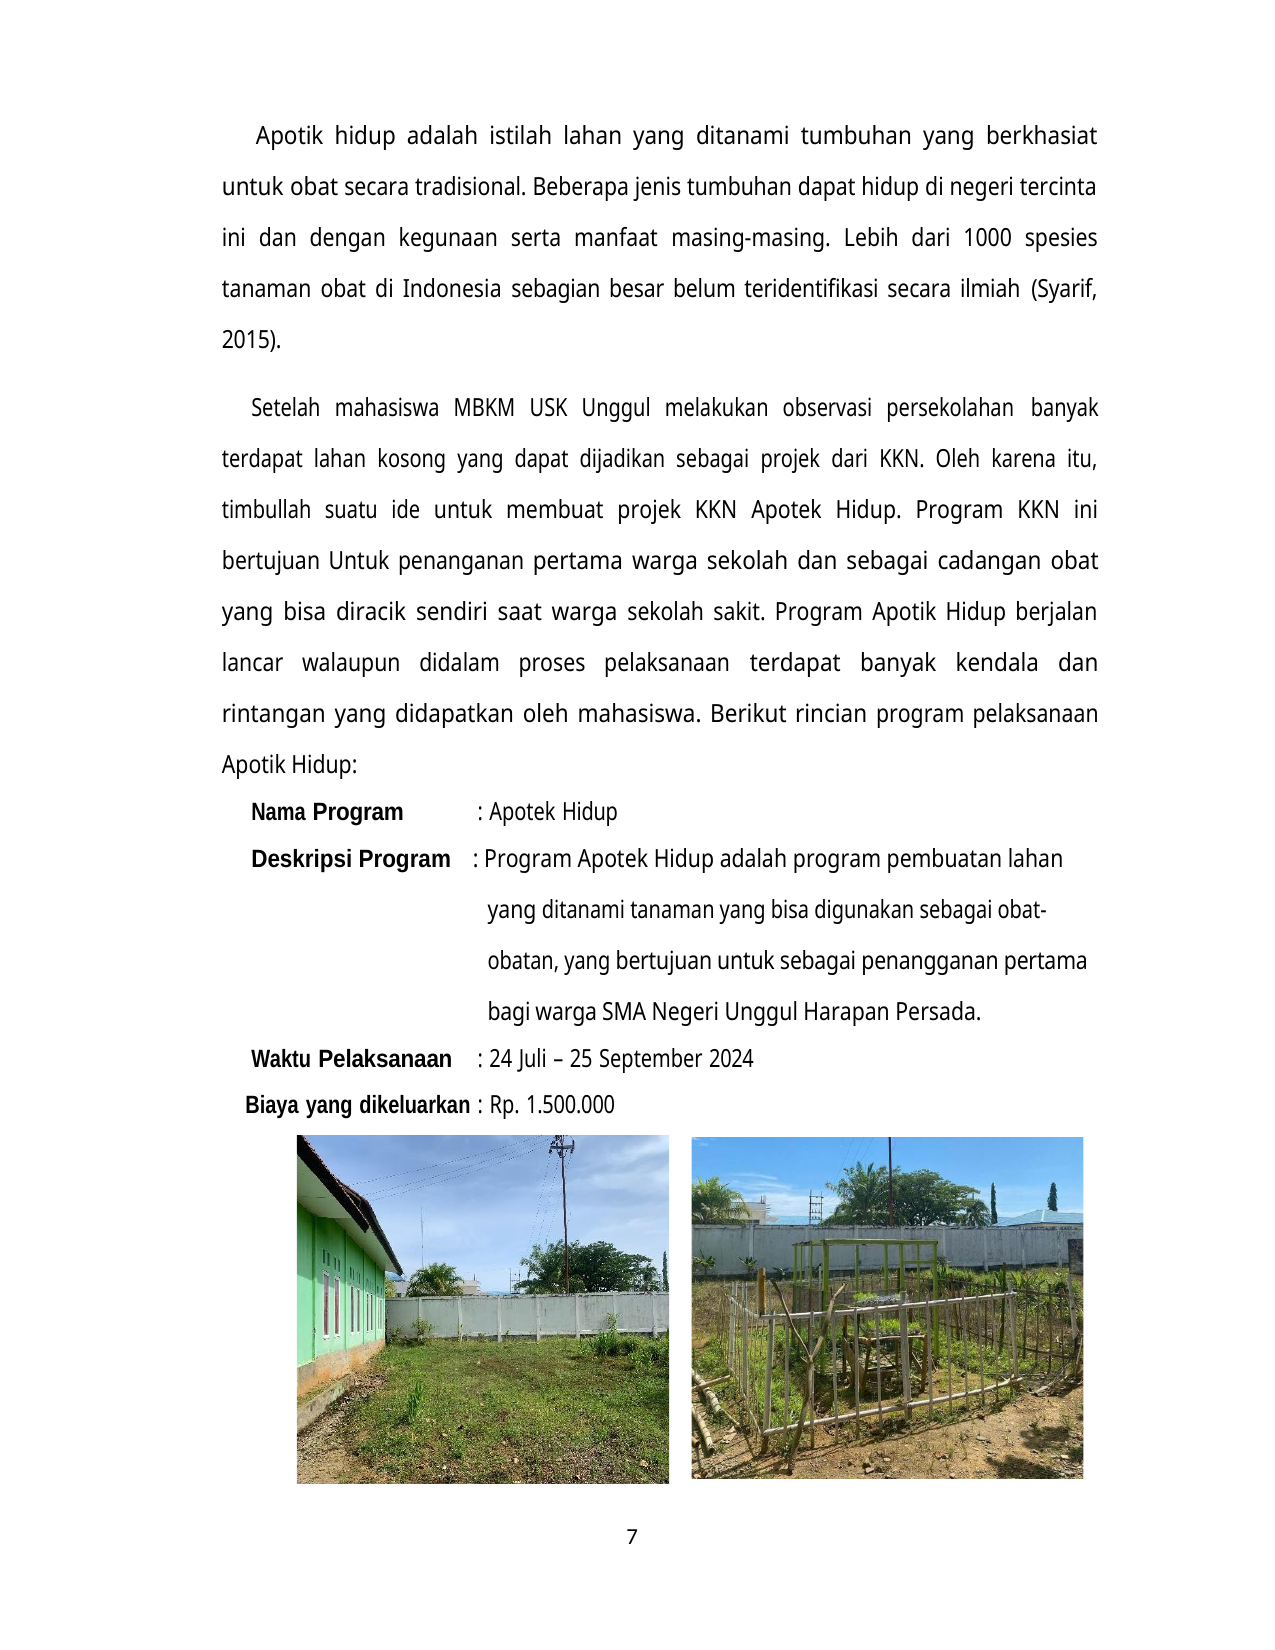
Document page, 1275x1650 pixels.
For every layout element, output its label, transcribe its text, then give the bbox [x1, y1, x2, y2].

text Biaya yang dikeluarkan : Rp. 1.500.000 [245, 1087, 1117, 1121]
text Waktu Pelaksanaan : 24 Juli – 25 September 2024 [251, 1044, 1117, 1073]
text Apotik hidup adalah istilah lahan yang ditanami tumbuhan yang berkhasiat untuk obat secara tradisional. Beberapa jenis tumbuhan dapat hidup di negeri tercinta ini dan dengan kegunaan serta manfaat masing-masing. Lebih dari 1000 spesies tanaman obat di Indonesia sebagian besar belum teridentifikasi secara ilmiah (Syarif, 2015). [222, 118, 1098, 356]
text Nama Program : Apotek Hidup [251, 798, 1117, 826]
picture [691, 1137, 1084, 1479]
picture [296, 1135, 670, 1484]
text Deskripsi Program : Program Apotek Hidup adalah program pembuatan lahan yang ditanami tanaman yang bisa digunakan sebagai obat-obatan, yang bertujuan untuk sebagai penangganan pertama bagi warga SMA Negeri Unggul Harapan Persada. [251, 840, 1092, 1028]
text Setelah mahasiswa MBKM USK Unggul melakukan observasi persekolahan banyak terdapat lahan kosong yang dapat dijadikan sebagai projek dari KKN. Oleh karena itu, timbullah suatu ide untuk membuat projek KKN Apotek Hidup. Program KKN ini bertujuan Untuk penanganan pertama warga sekolah dan sebagai cadangan obat yang bisa diracik sendiri saat warga sekolah sakit. Program Apotik Hidup berjalan lancar walaupun didalam proses pelaksanaan terdapat banyak kendala dan rintangan yang didapatkan oleh mahasiswa. Berikut rincian program pelaksanaan Apotik Hidup: [222, 389, 1098, 781]
